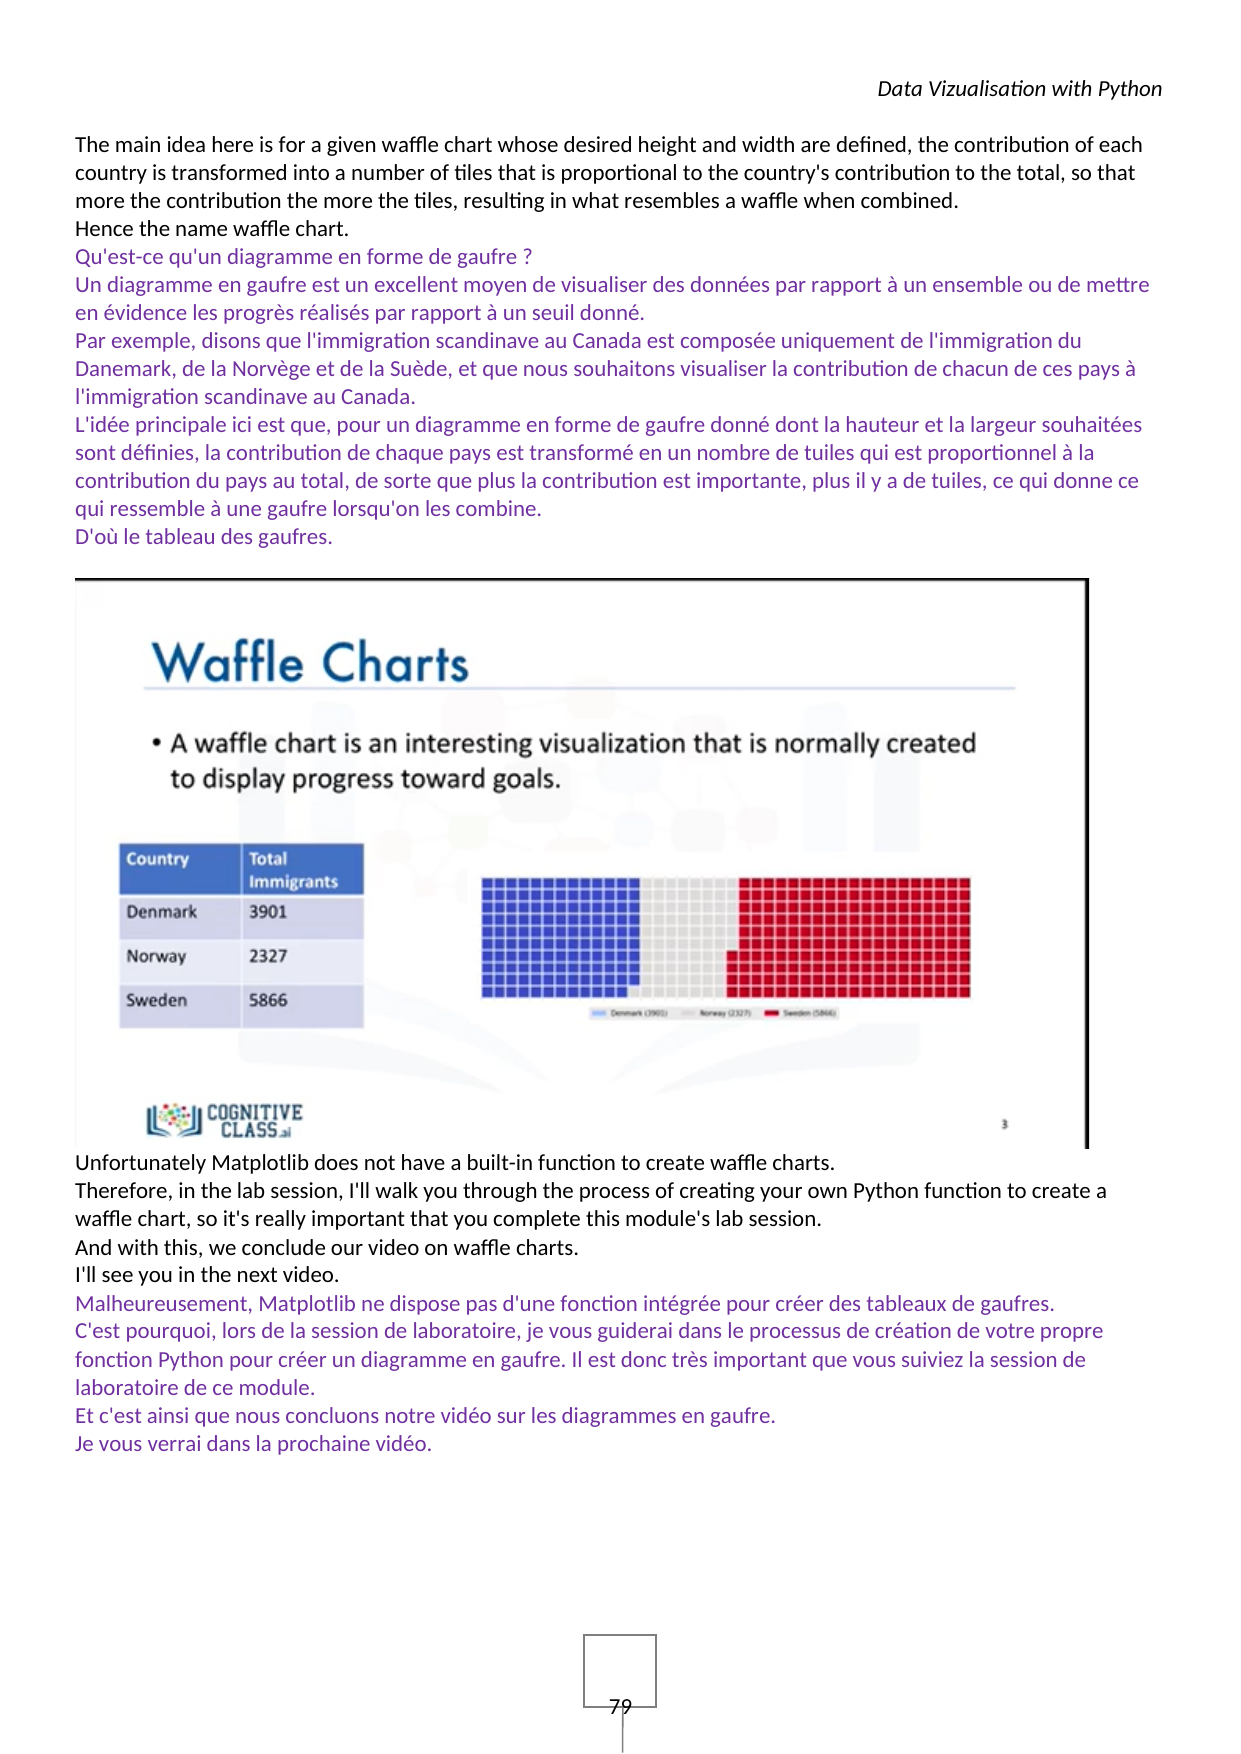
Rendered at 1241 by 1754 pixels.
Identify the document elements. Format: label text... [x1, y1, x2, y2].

text Qu'est-ce qu'un diagramme en forme de gaufre ? [75, 242, 1165, 270]
text L'idée principale ici est que, pour un diagramme en forme de gaufre donné dont la hauteur et la largeur souhaitées sont définies, la contribution de chaque pays est transformé en un nombre de tuiles qui est proportionnel à la contribution du pays au total, de sorte que plus la contribution est importante, plus il y a de tuiles, ce qui donne ce qui ressemble à une gaufre lorsqu'on les combine. [75, 410, 1165, 522]
text Unfortunately Matplotlib does not have a built-in function to create waffle charts. [75, 1148, 1165, 1177]
text Je vous verrai dans la prochaine vidéo. [75, 1429, 1165, 1457]
text D'où le tableau des gaufres. [75, 522, 1165, 550]
picture [75, 578, 1090, 1149]
text Therefore, in the lab session, I'll walk you through the process of creating your own Python function to create a waffle chart, so it's really important that you complete this module's lab session. [75, 1177, 1165, 1233]
text Et c'est ainsi que nous concluons notre vidéo sur les diagrammes en gaufre. [75, 1401, 1165, 1429]
text Par exemple, disons que l'immigration scandinave au Canada est composée uniquement de l'immigration du Danemark, de la Norvège et de la Suède, et que nous souhaitons visualiser la contribution de chacun de ces pays à l'immigration scandinave au Canada. [75, 326, 1165, 410]
text I'll see you in the next video. [75, 1261, 1165, 1289]
text And with this, we conclude our video on waffle charts. [75, 1233, 1165, 1261]
text C'est pourquoi, lors de la session de laboratoire, je vous guiderai dans le processus de création de votre propre fonction Python pour créer un diagramme en gaufre. Il est donc très important que vous suiviez la session de laboratoire de ce module. [75, 1317, 1165, 1401]
text The main idea here is for a given waffle chart whose desired height and width are defined, the contribution of each country is transformed into a number of tiles that is proportional to the country's contribution to the total, so that more the contribution the more the tiles, resulting in what resembles a waffle when combined. [75, 130, 1165, 214]
text Hence the name waffle chart. [75, 214, 1165, 242]
text Un diagramme en gaufre est un excellent moyen de visualiser des données par rapport à un ensemble ou de mettre en évidence les progrès réalisés par rapport à un seuil donné. [75, 270, 1165, 326]
text Malheureusement, Matplotlib ne dispose pas d'une fonction intégrée pour créer des tableaux de gaufres. [75, 1289, 1165, 1317]
